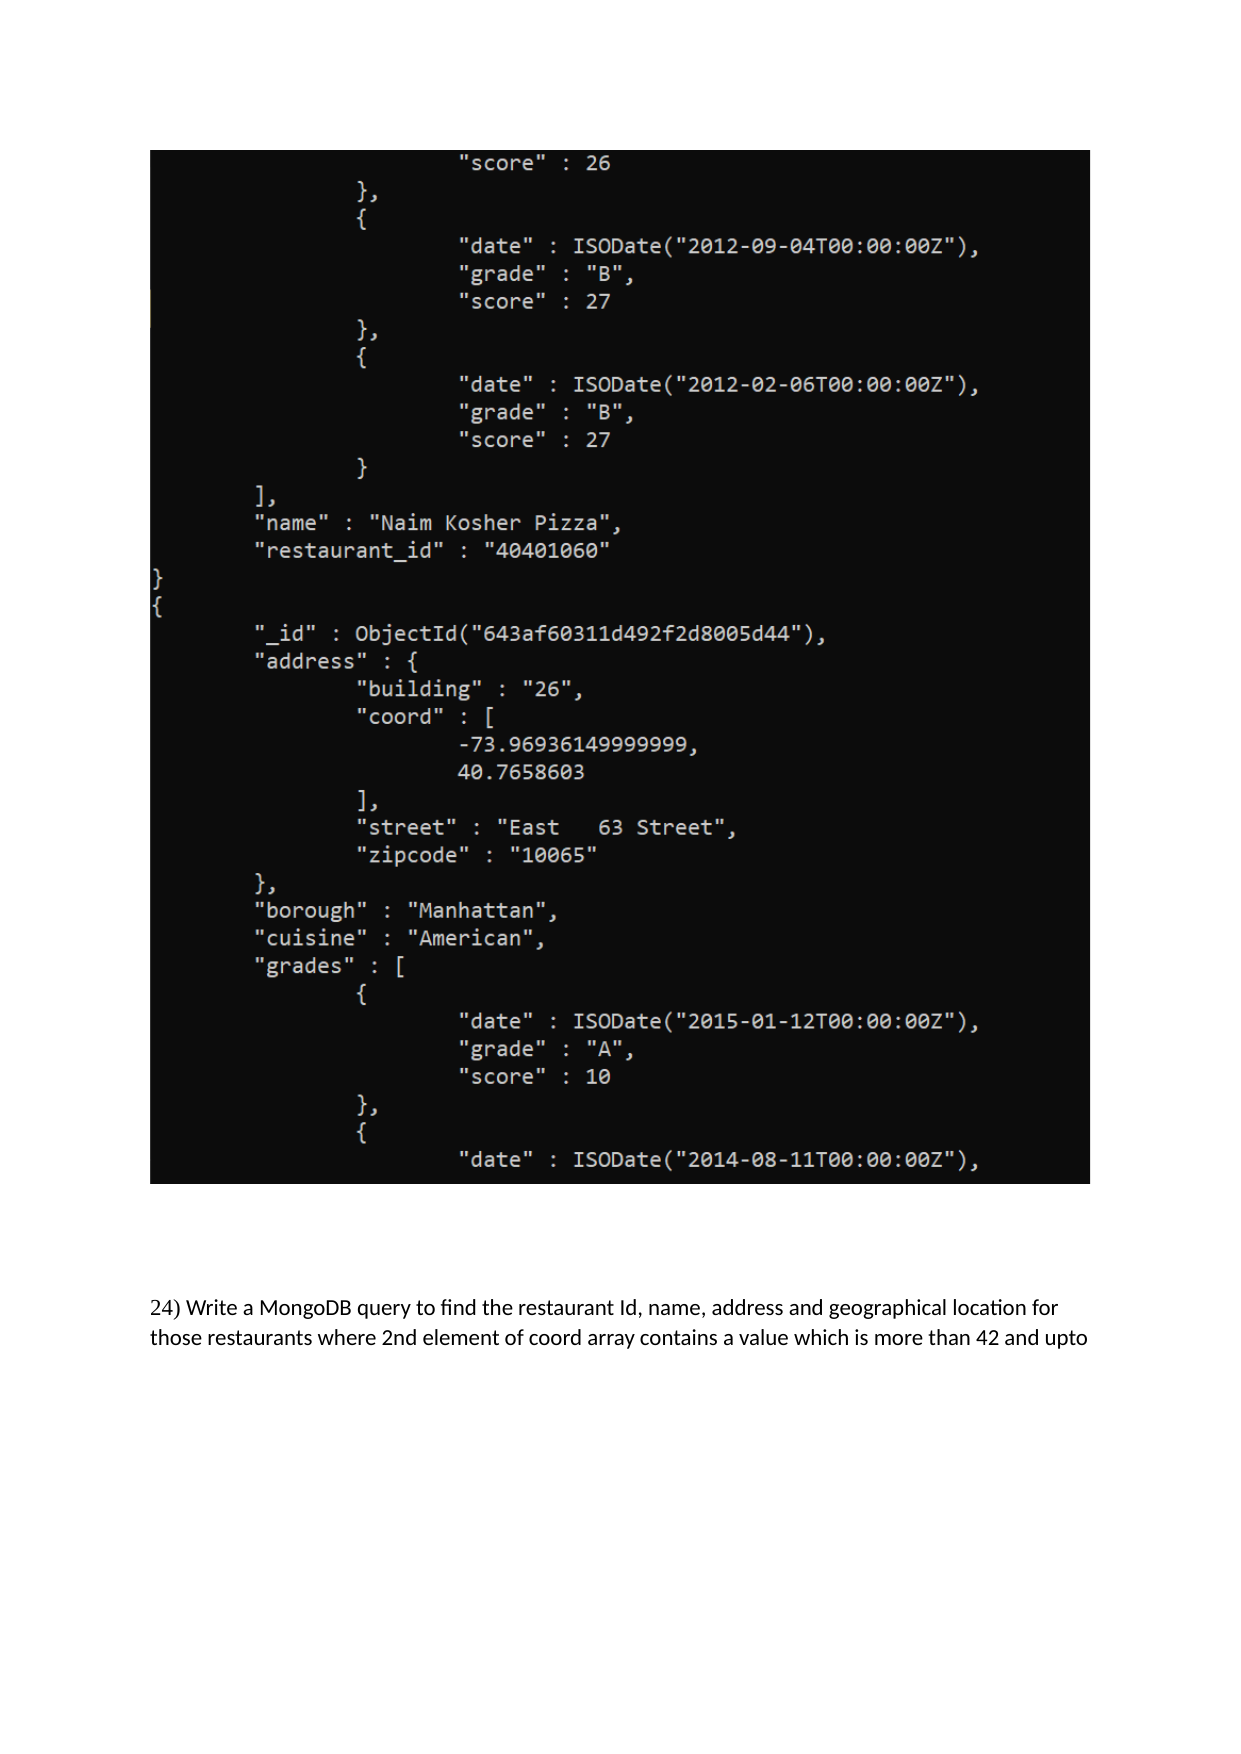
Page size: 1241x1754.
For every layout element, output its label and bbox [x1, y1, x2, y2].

picture [150, 150, 1091, 1184]
text [150, 1293, 1090, 1351]
